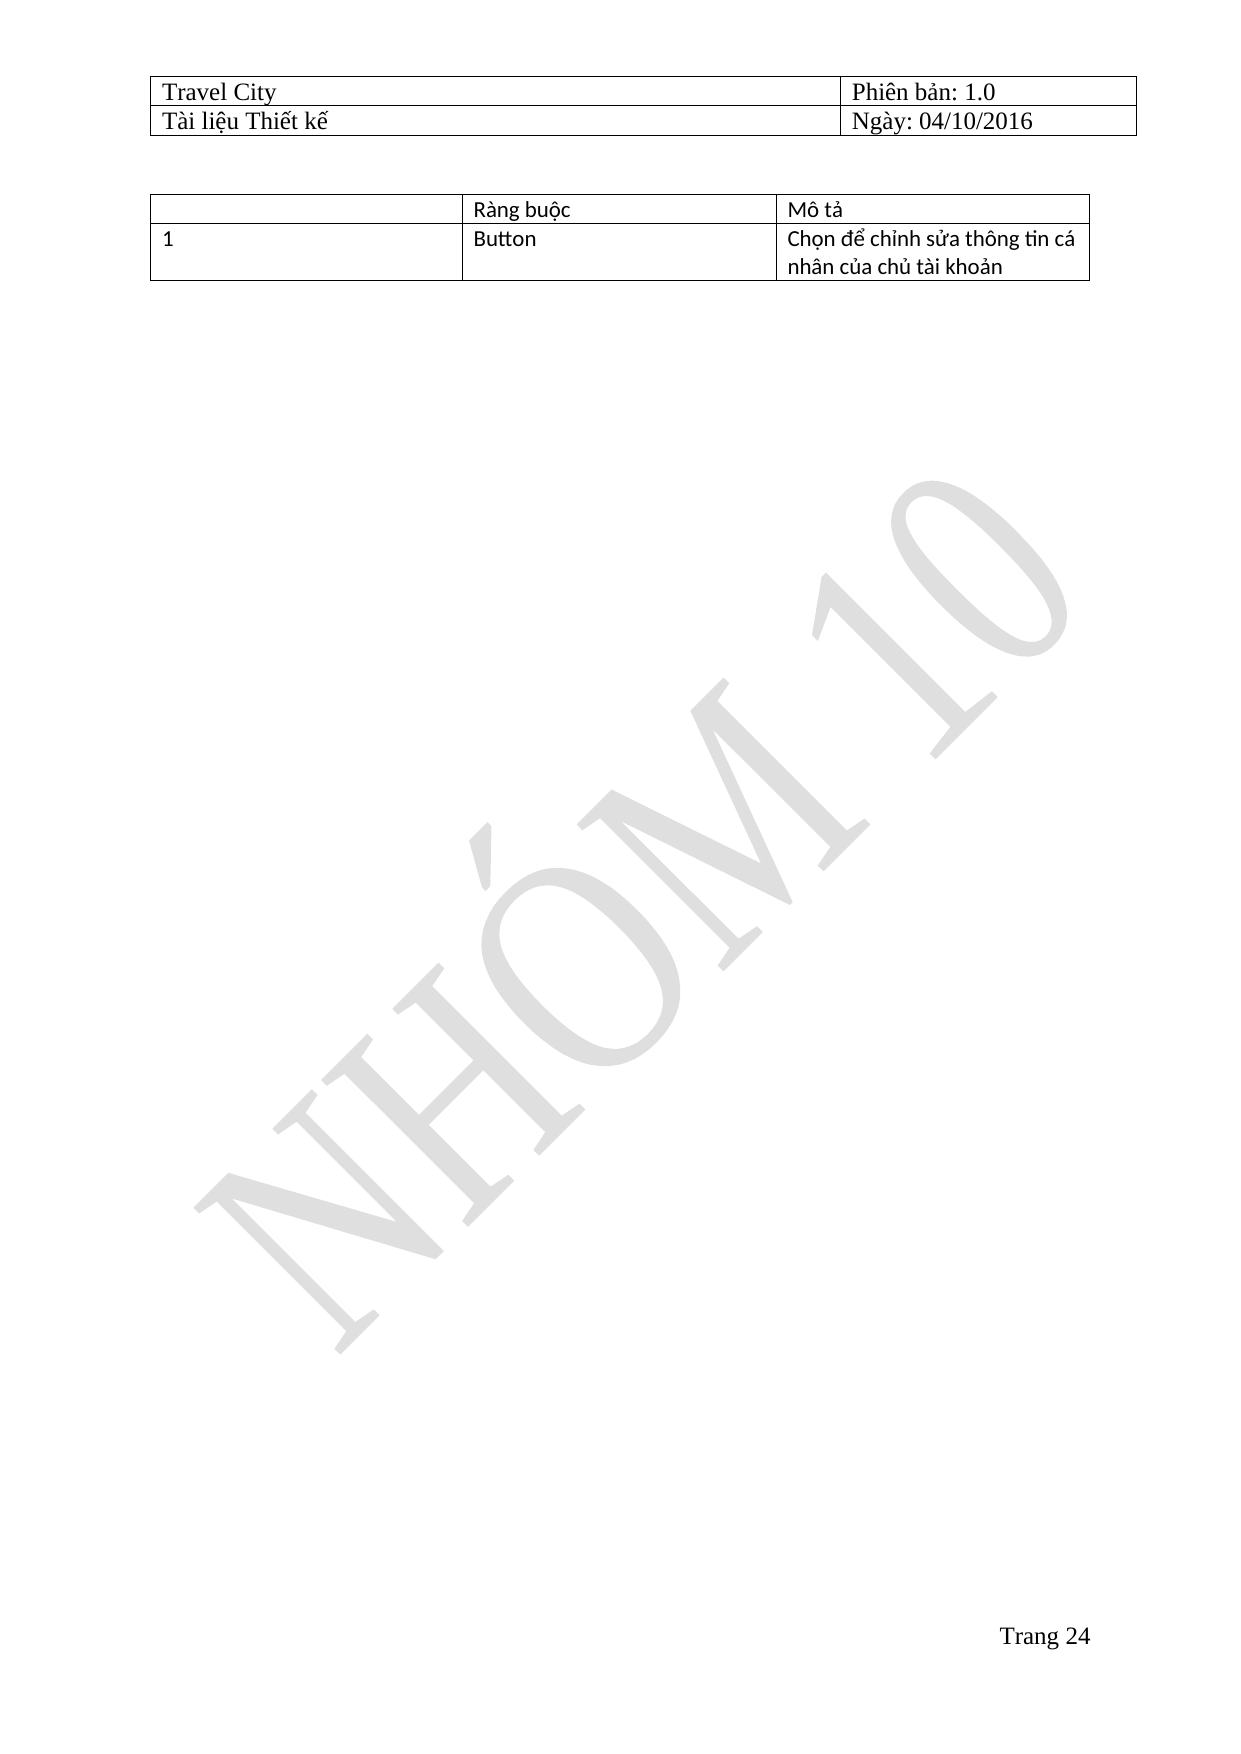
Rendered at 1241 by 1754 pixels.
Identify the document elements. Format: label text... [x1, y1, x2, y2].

table_cell 1 [151, 224, 462, 280]
table_cell Chọn để chỉnh sửa thông tin cá nhân của chủ tài khoản [777, 224, 1089, 280]
table_header Ràng buộc [463, 195, 776, 223]
table_cell Button [463, 224, 776, 280]
table_header Mô tả [777, 195, 1089, 223]
table_header [151, 195, 462, 223]
